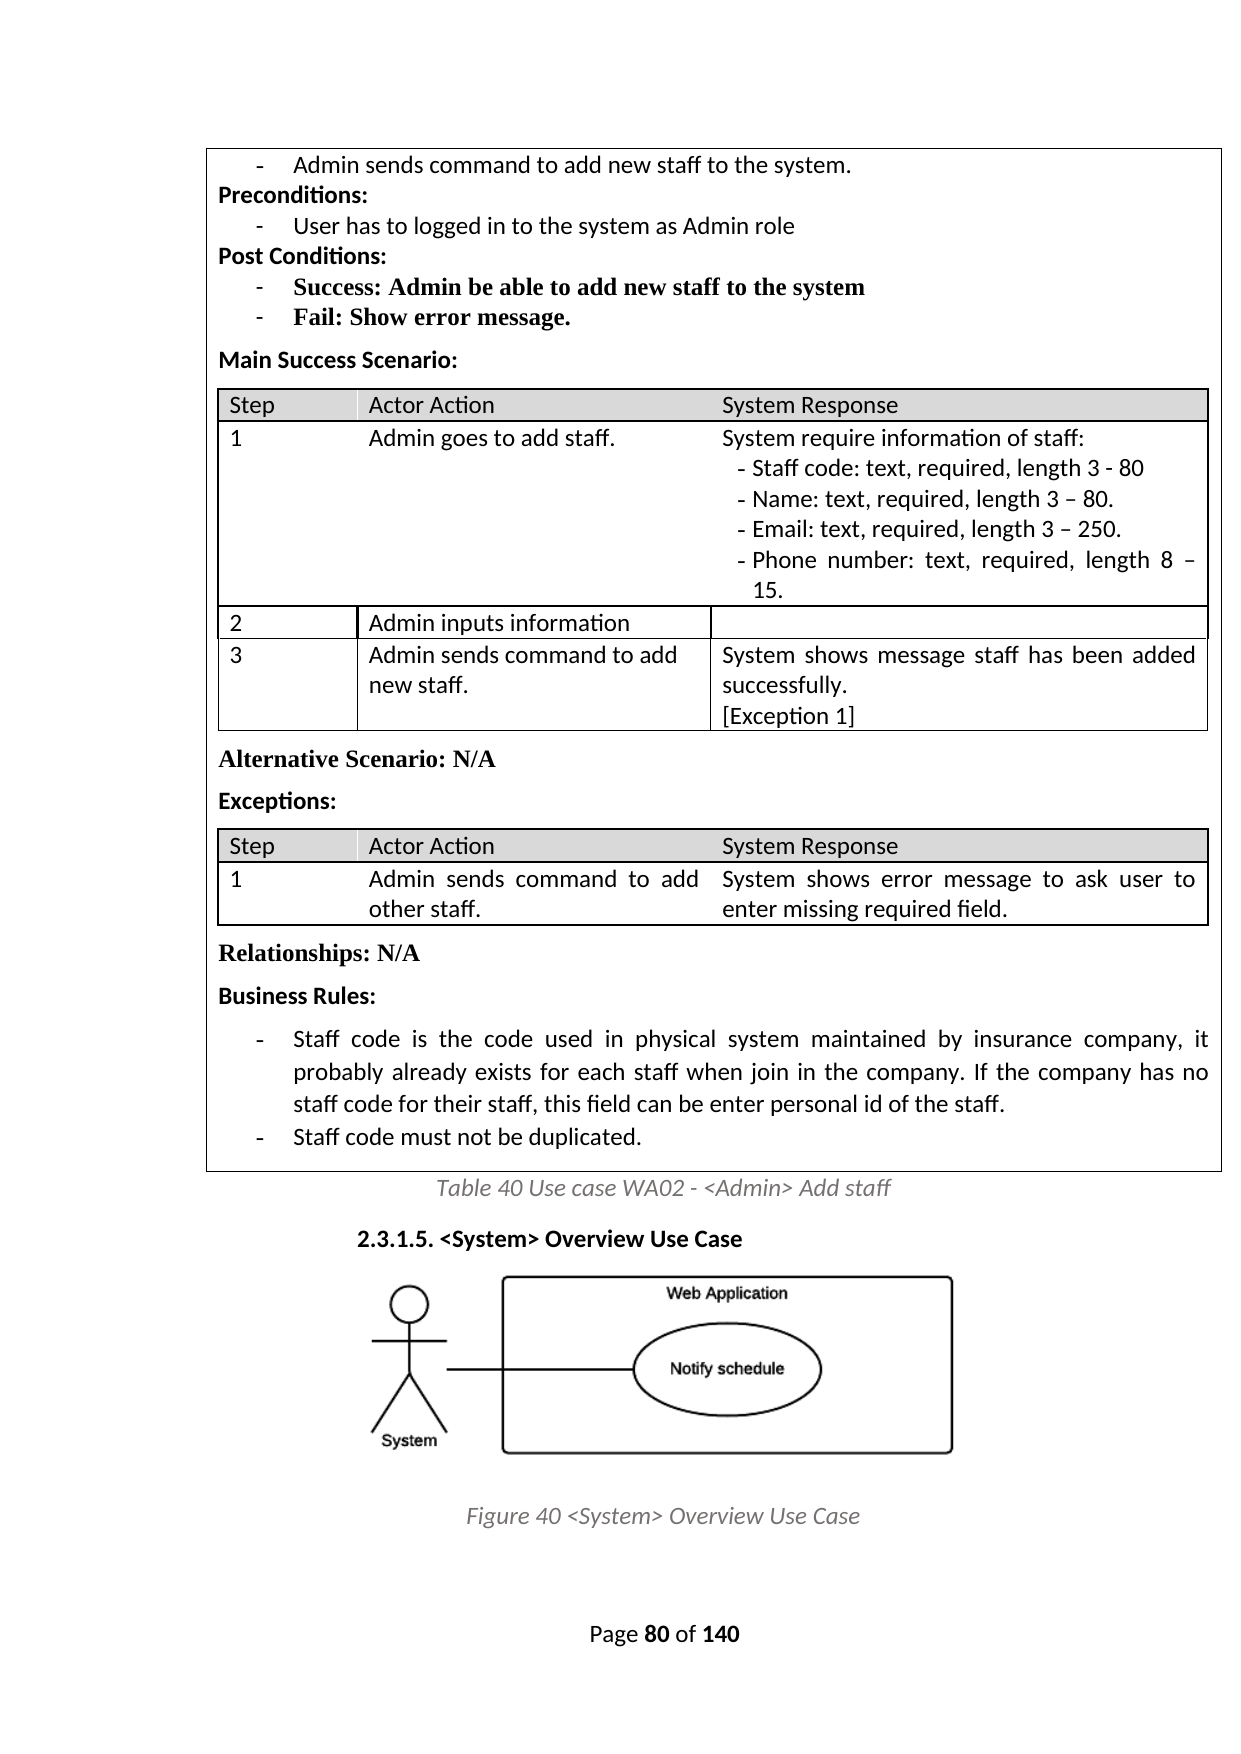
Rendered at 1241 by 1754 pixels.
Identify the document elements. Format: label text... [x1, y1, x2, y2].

text Table 40 Use case WA02 - <Admin> Add staff [207, 1172, 1122, 1203]
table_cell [207, 149, 1221, 1171]
text Figure 40 <System> Overview Use Case [207, 1501, 1122, 1531]
subtitle <System> Overview Use Case [357, 1223, 1122, 1254]
picture [357, 1256, 972, 1482]
